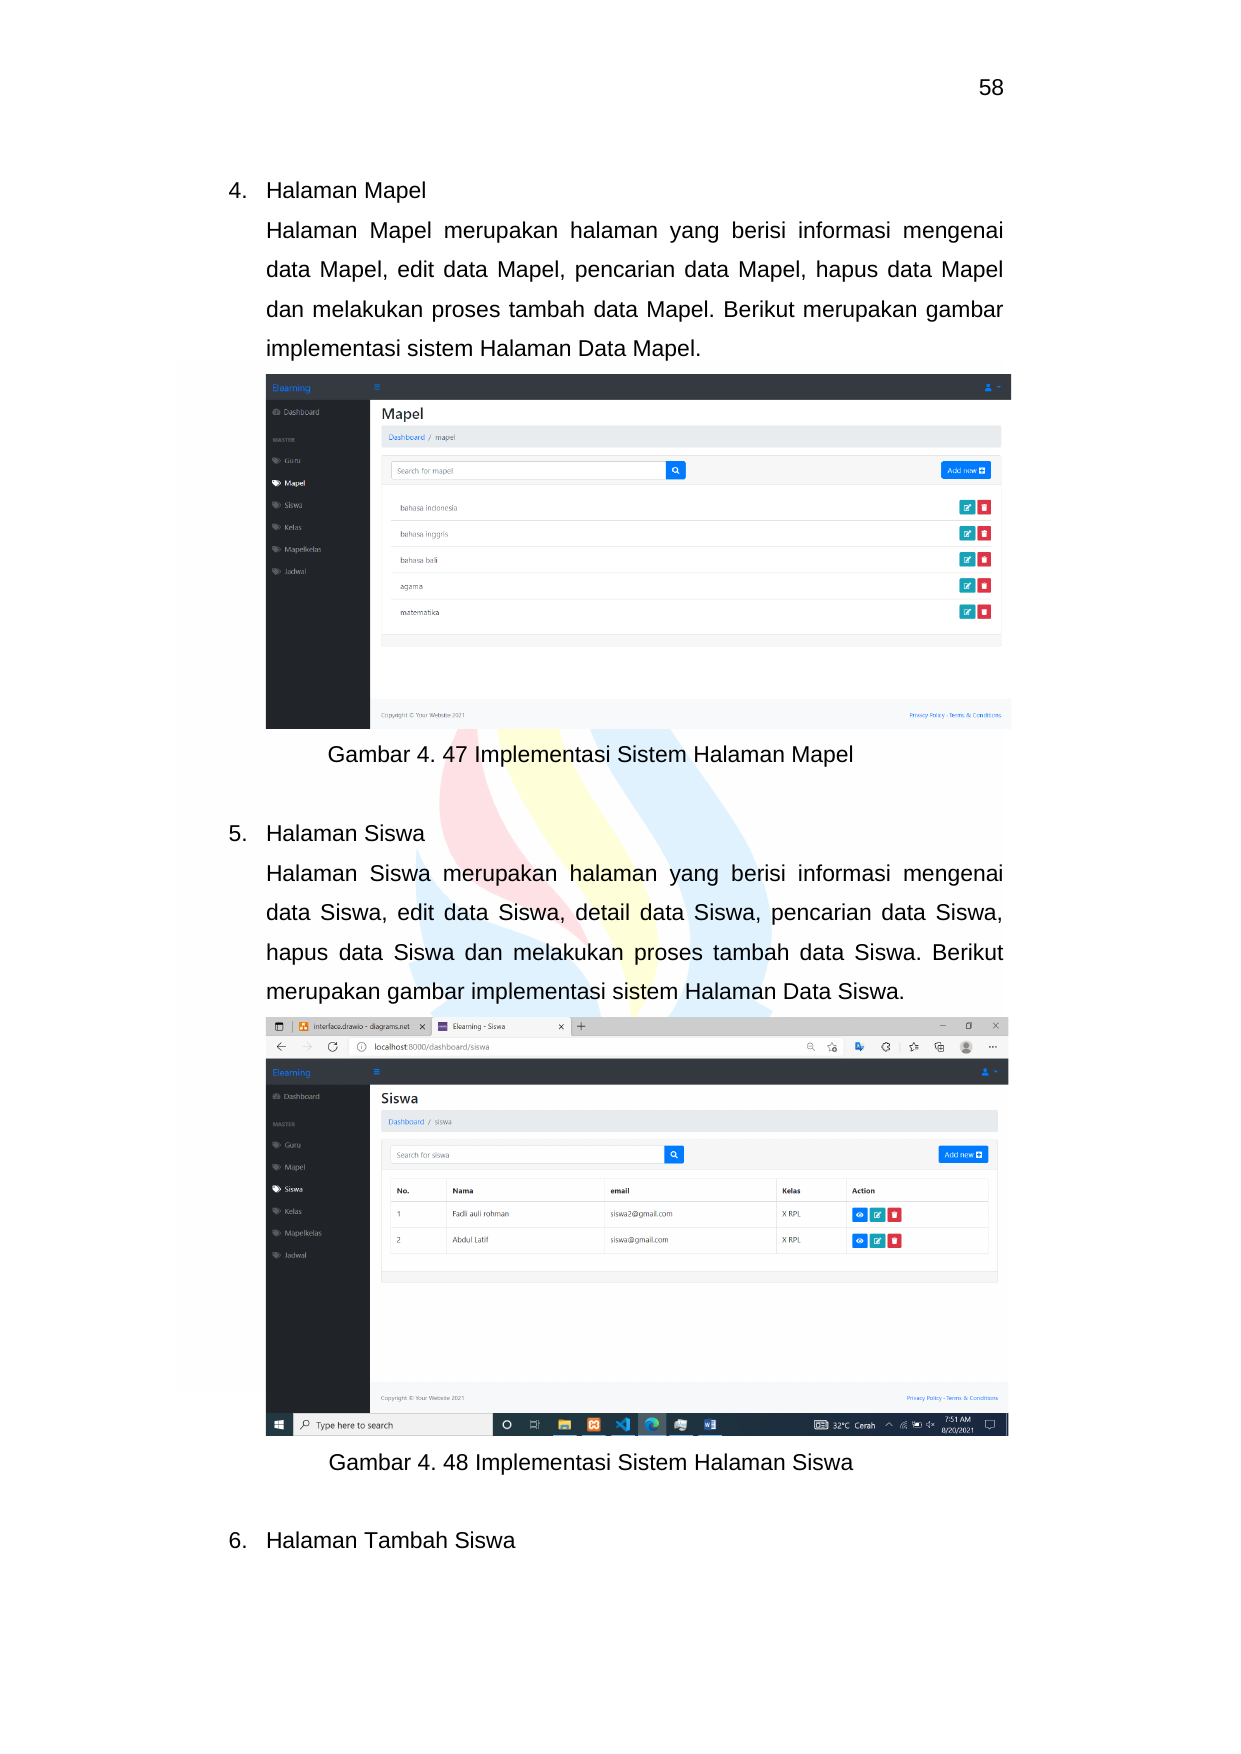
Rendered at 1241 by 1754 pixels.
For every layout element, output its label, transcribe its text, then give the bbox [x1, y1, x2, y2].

text Halaman Mapel merupakan halaman yang berisi informasi mengenai data Mapel, edit data Mapel, pencarian data Mapel, hapus data Mapel dan melakukan proses tambah data Mapel. Berikut merupakan gambar implementasi sistem Halaman Data Mapel. [266, 217, 1004, 361]
list Halaman Siswa [228, 820, 1004, 847]
list Halaman Mapel [228, 177, 1004, 203]
picture [265, 1017, 1009, 1436]
picture [265, 374, 1012, 729]
list Halaman Tambah Siswa [228, 1527, 1004, 1554]
text Halaman Siswa merupakan halaman yang berisi informasi mengenai data Siswa, edit data Siswa, detail data Siswa, pencarian data Siswa, hapus data Siswa dan melakukan proses tambah data Siswa. Berikut merupakan gambar implementasi sistem Halaman Data Siswa. [266, 860, 1004, 1004]
